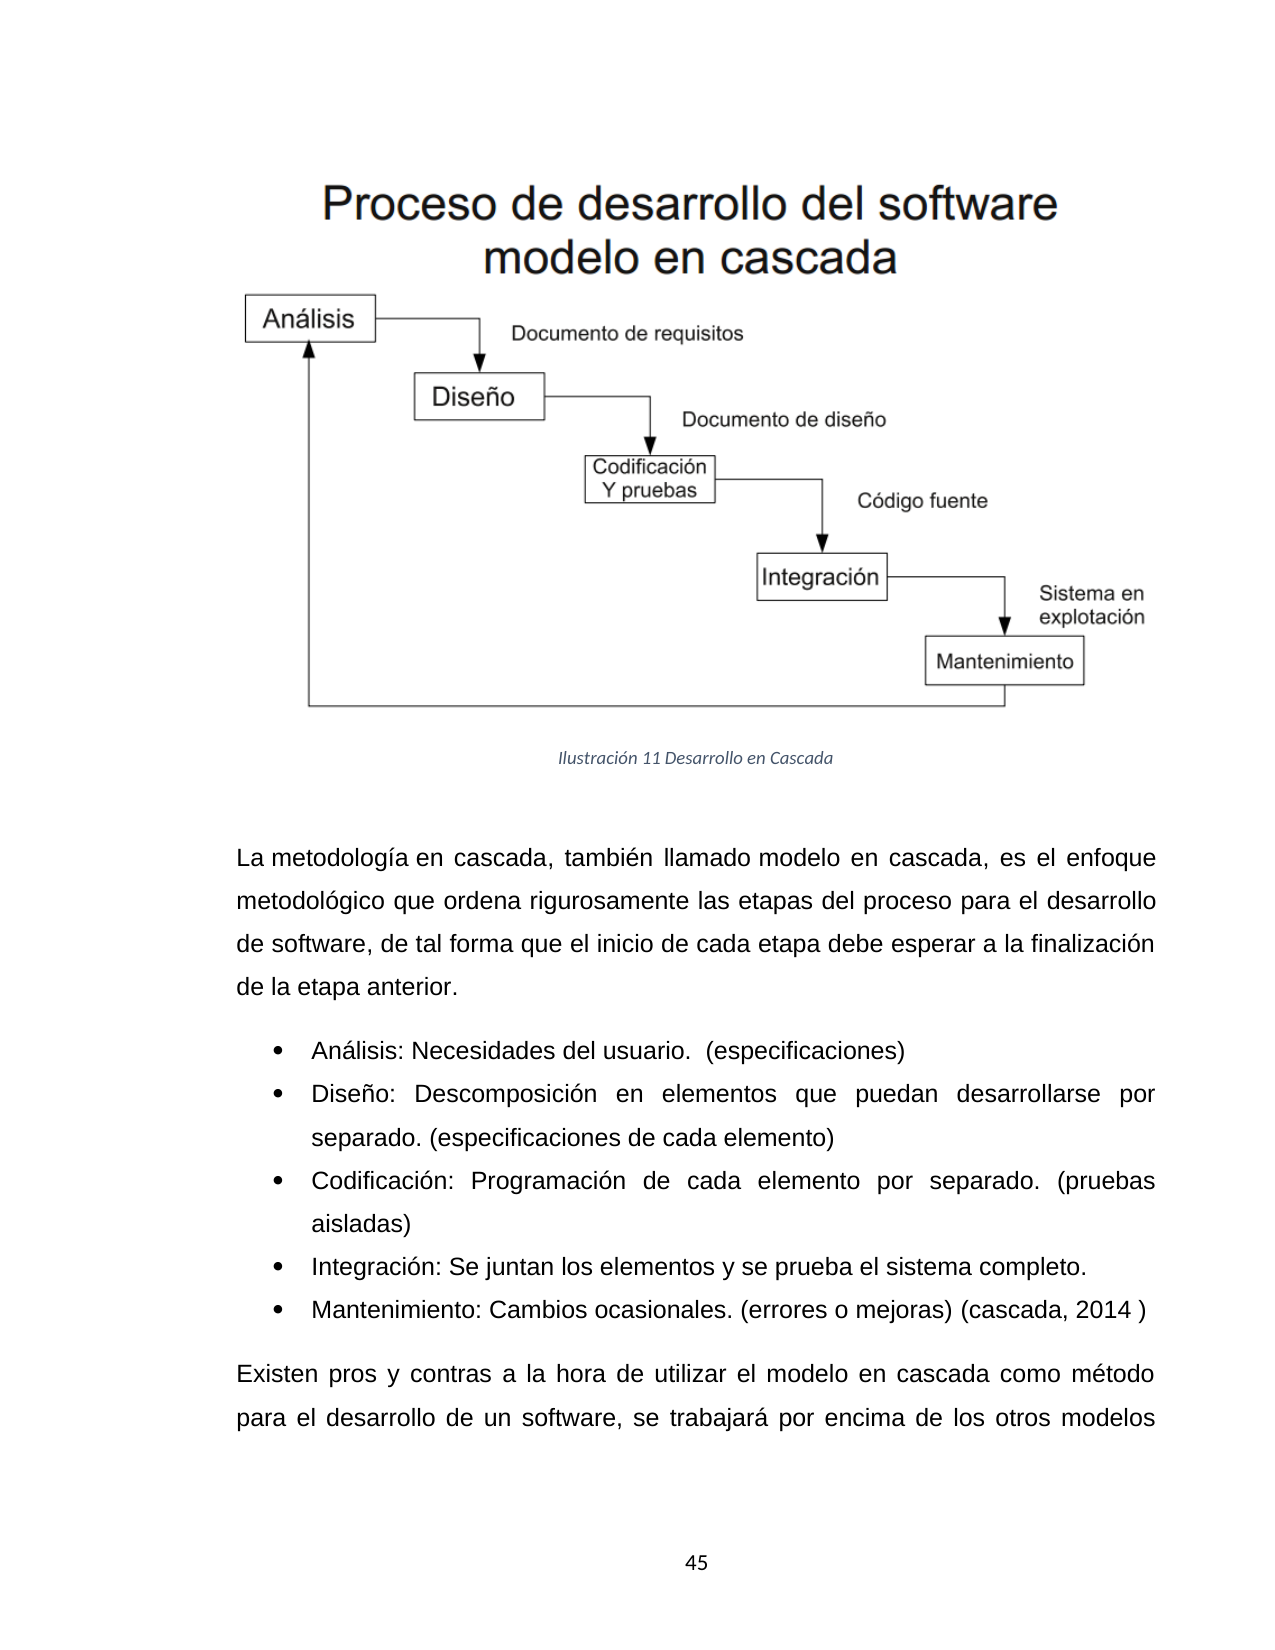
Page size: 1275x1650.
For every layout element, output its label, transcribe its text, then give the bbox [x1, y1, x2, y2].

list Codificación: Programación de cada elemento por separado. (pruebas aisladas) [274, 1166, 1157, 1238]
text La metodología en cascada, también llamado modelo en cascada, es el enfoque metodológico que ordena rigurosamente las etapas del proceso para el desarrollo de software, de tal forma que el inicio de cada etapa debe esperar a la finalización de la etapa anterior. [236, 872, 1157, 1001]
list Integración: Se juntan los elementos y se prueba el sistema completo. [274, 1252, 1157, 1281]
text Ilustración 11 Desarrollo en Cascada [236, 746, 1157, 769]
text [236, 1359, 1157, 1431]
list Mantenimiento: Cambios ocasionales. (errores o mejoras) [274, 1295, 1157, 1324]
picture [236, 177, 1157, 721]
list Diseño: Descomposición en elementos que puedan desarrollarse por separado. (especificaciones de cada elemento) [274, 1079, 1157, 1151]
list Análisis: Necesidades del usuario. (especificaciones) [274, 1036, 1157, 1065]
